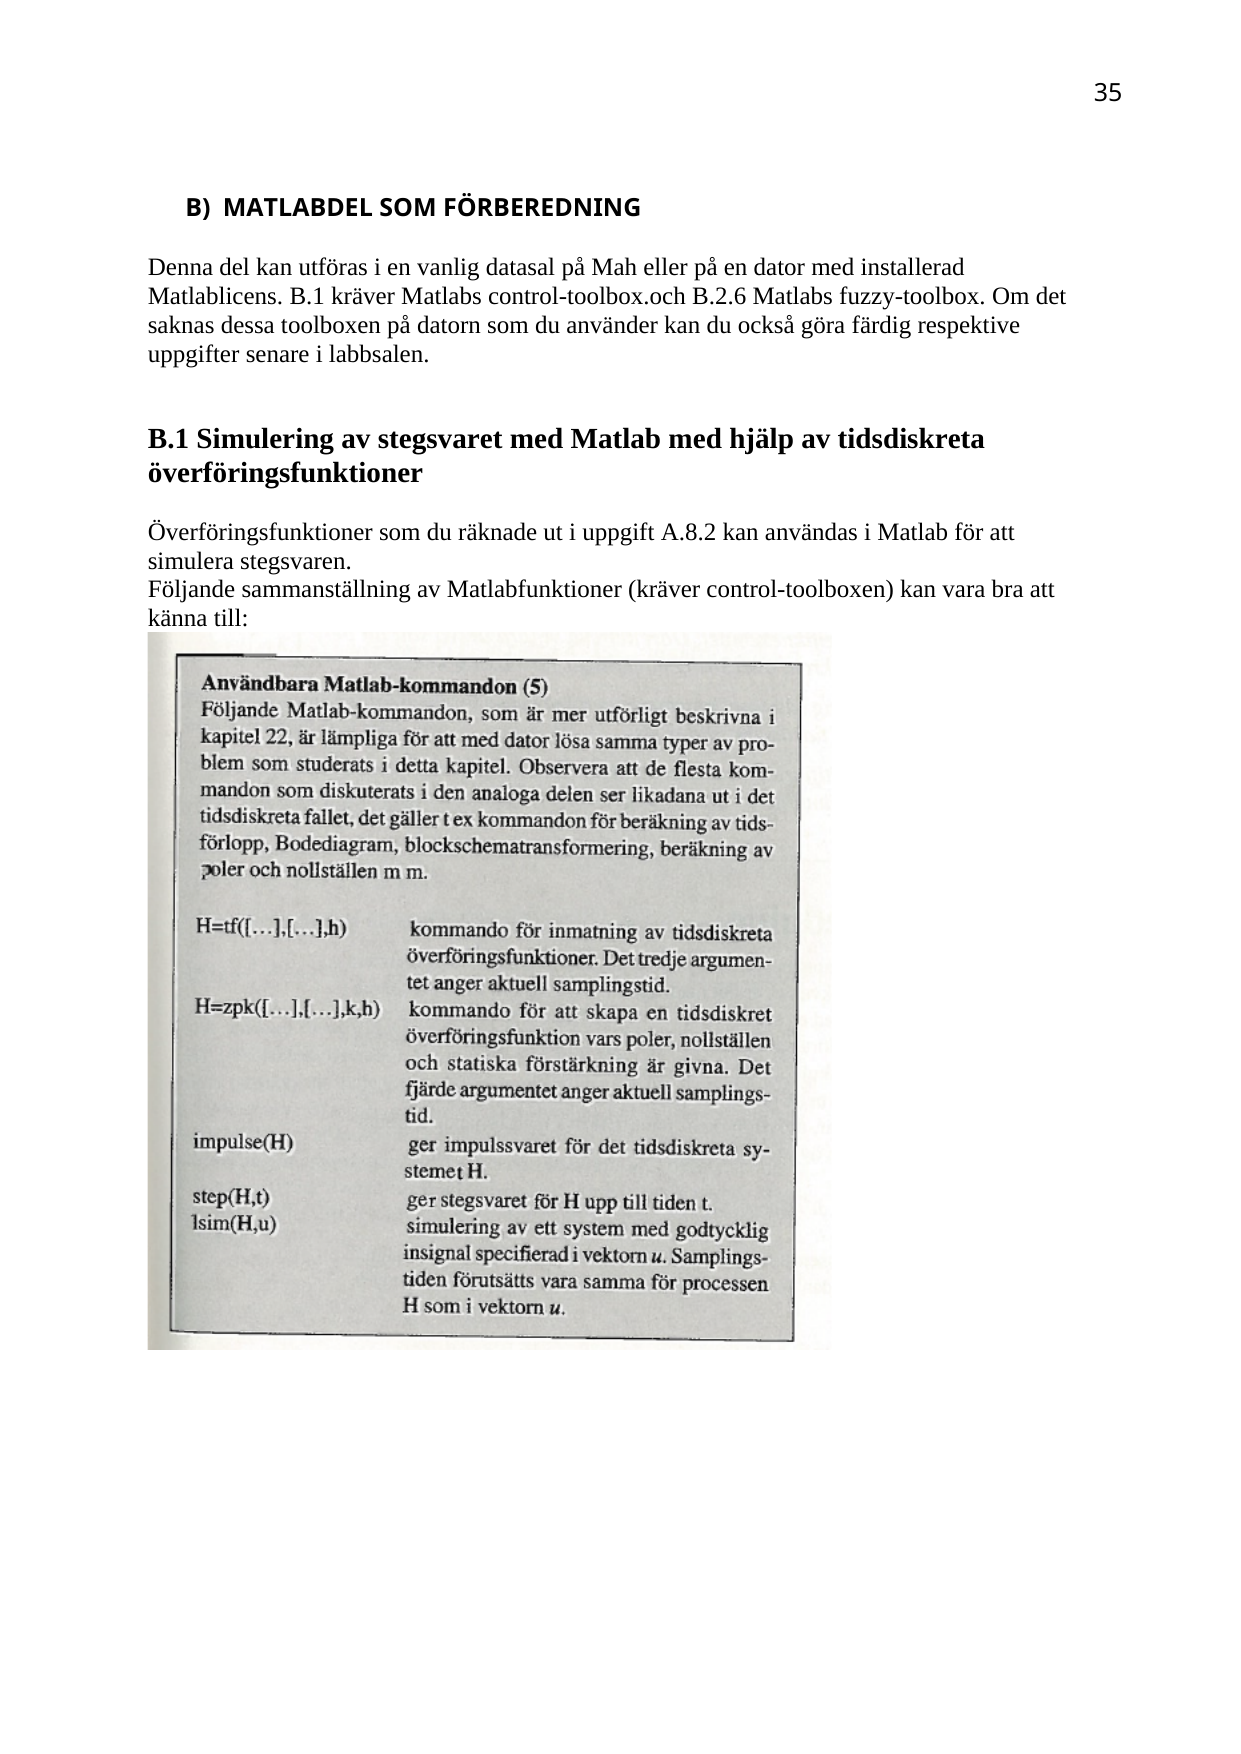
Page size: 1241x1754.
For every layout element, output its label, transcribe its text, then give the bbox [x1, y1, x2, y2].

picture [147, 632, 832, 1350]
text Följande sammanställning av Matlabfunktioner (kräver control-toolboxen) kan vara bra att känna till: [148, 574, 1092, 632]
subtitle B.1 Simulering av stegsvaret med Matlab med hjälp av tidsdiskreta överföringsfunktioner [148, 421, 1092, 488]
subtitle MATLABDEL SOM FÖRBEREDNING [185, 189, 1092, 224]
text Överföringsfunktioner som du räknade ut i uppgift A.8.2 kan användas i Matlab för att simulera stegsvaren. [148, 517, 1092, 574]
text Denna del kan utföras i en vanlig datasal på Mah eller på en dator med installerad Matlablicens. B.1 kräver Matlabs control-toolbox.och B.2.6 Matlabs fuzzy-toolbox. Om det saknas dessa toolboxen på datorn som du använder kan du också göra färdig respektive uppgifter senare i labbsalen. [148, 252, 1092, 367]
